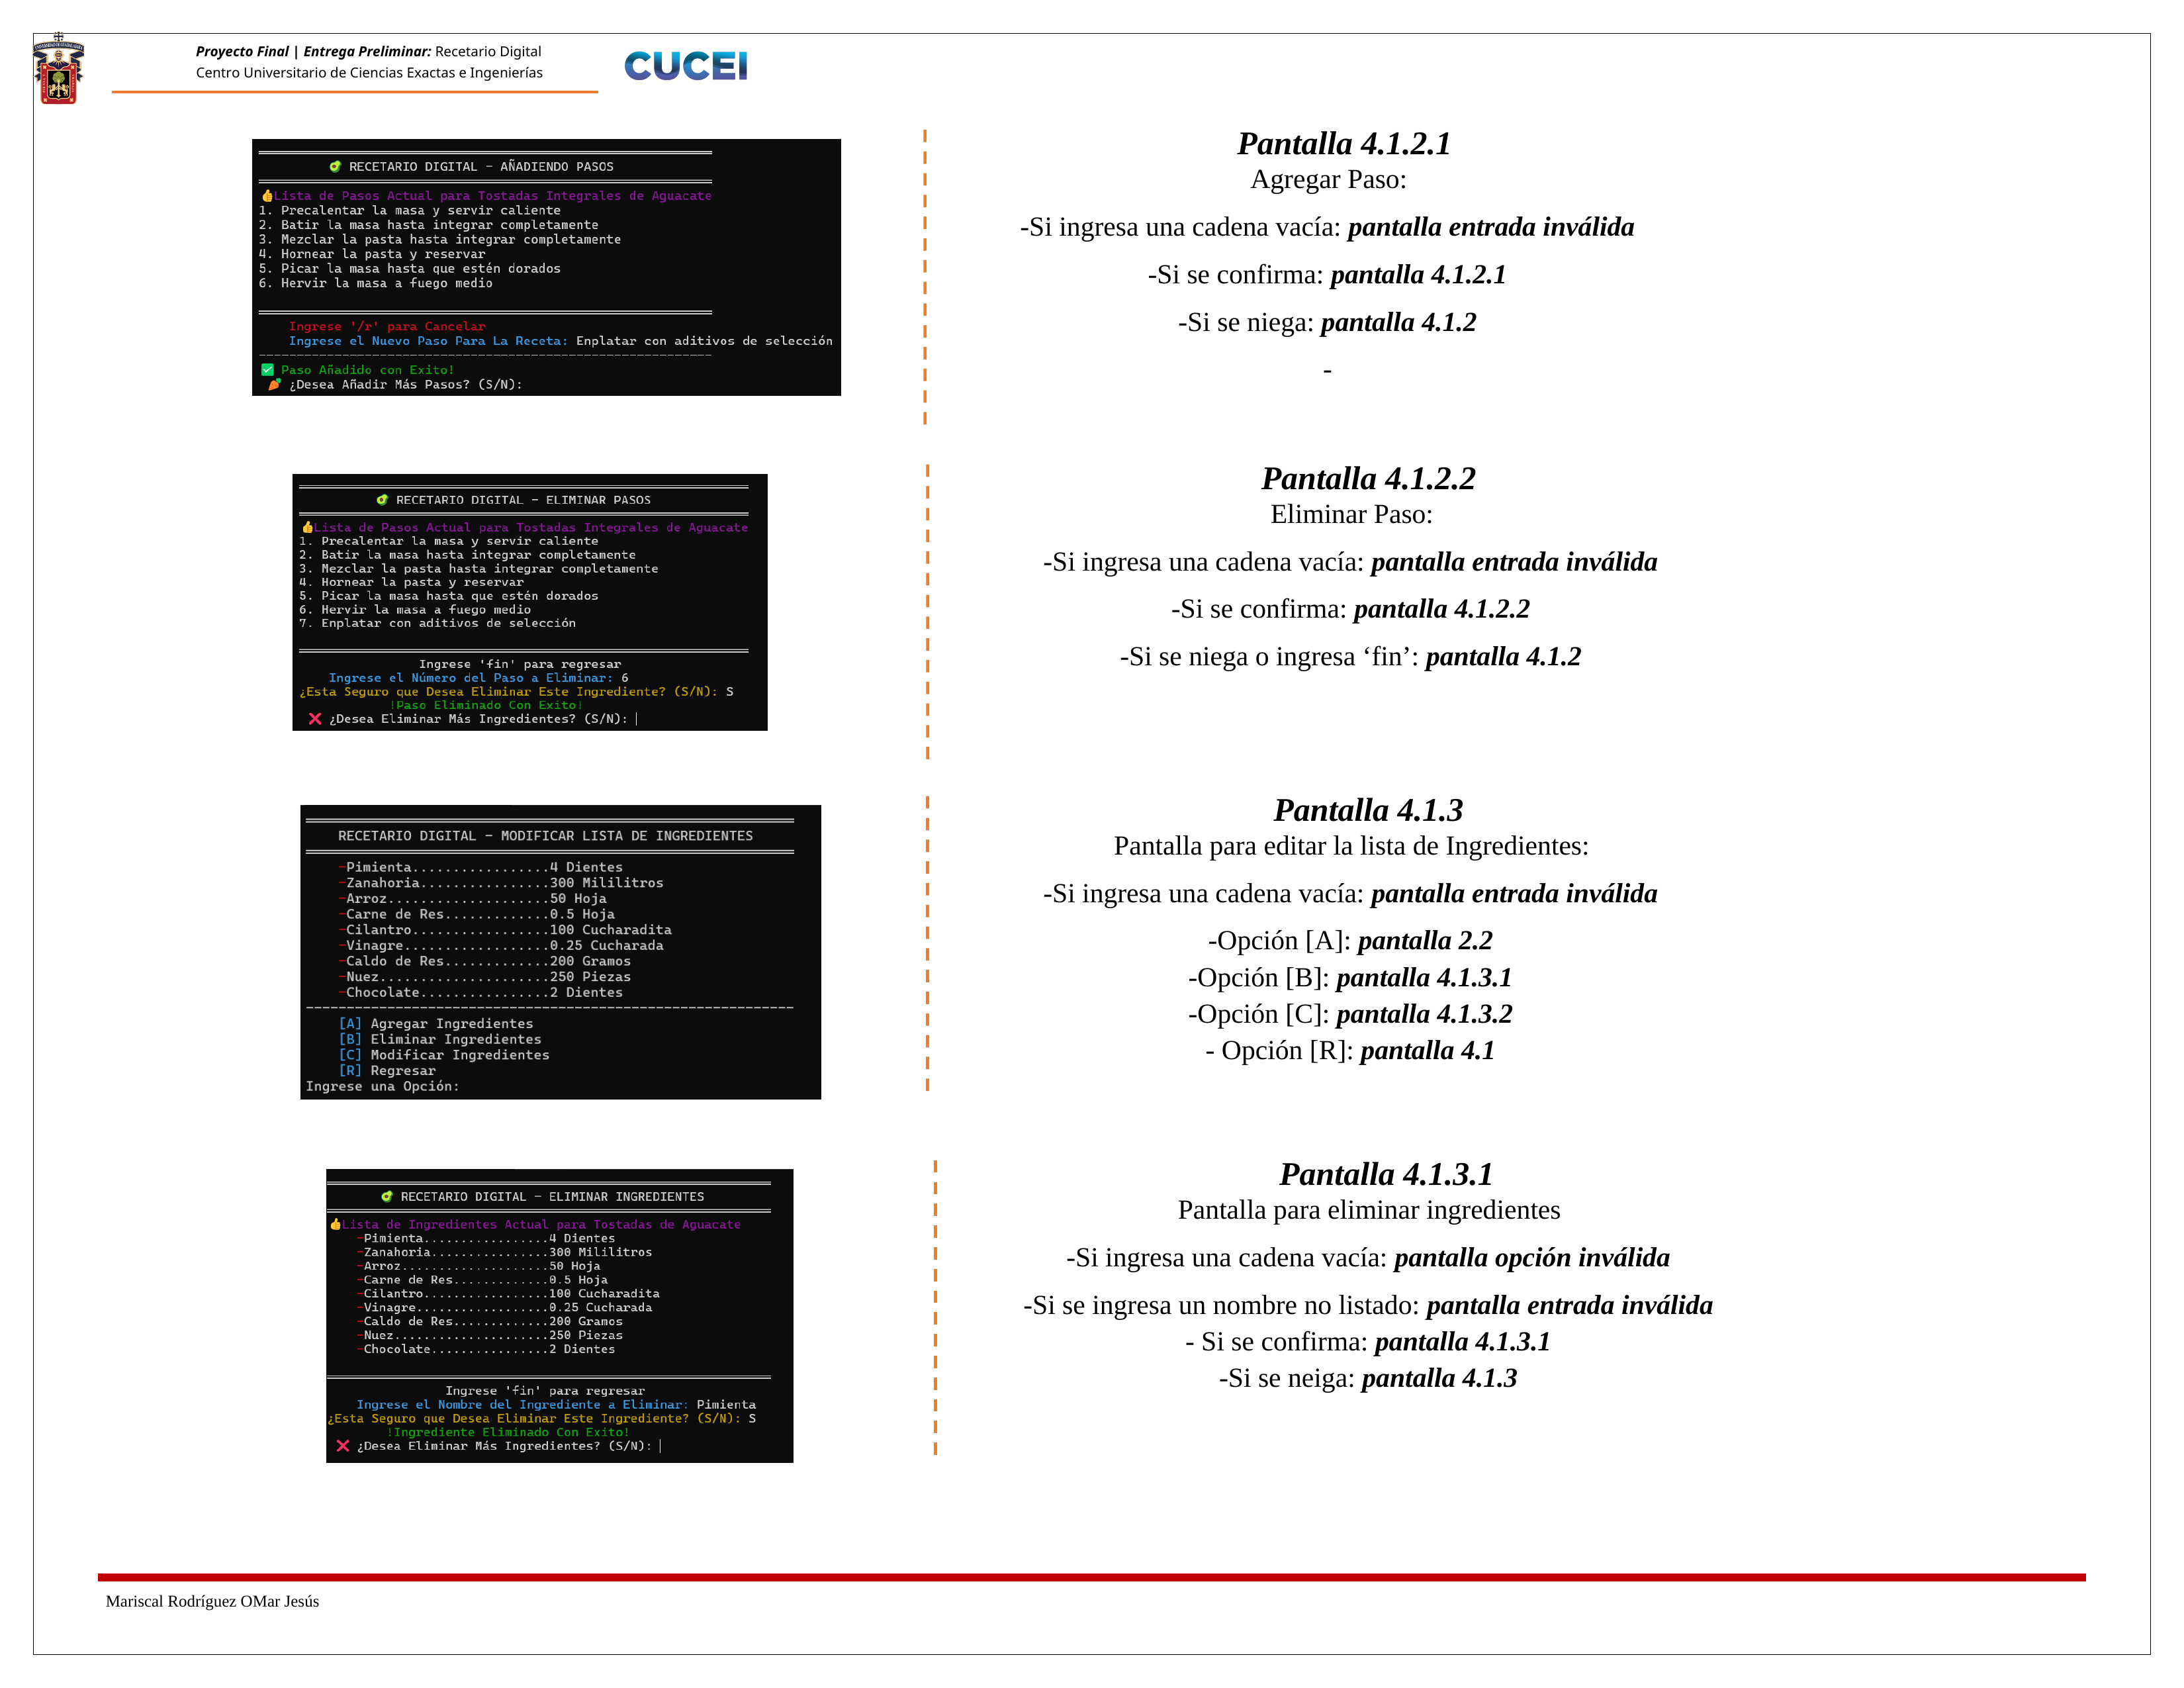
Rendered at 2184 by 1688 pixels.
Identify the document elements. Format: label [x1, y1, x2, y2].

picture [293, 474, 768, 731]
picture [326, 1169, 794, 1463]
picture [621, 42, 769, 81]
picture [252, 139, 841, 396]
picture [300, 805, 821, 1100]
picture [32, 32, 84, 105]
